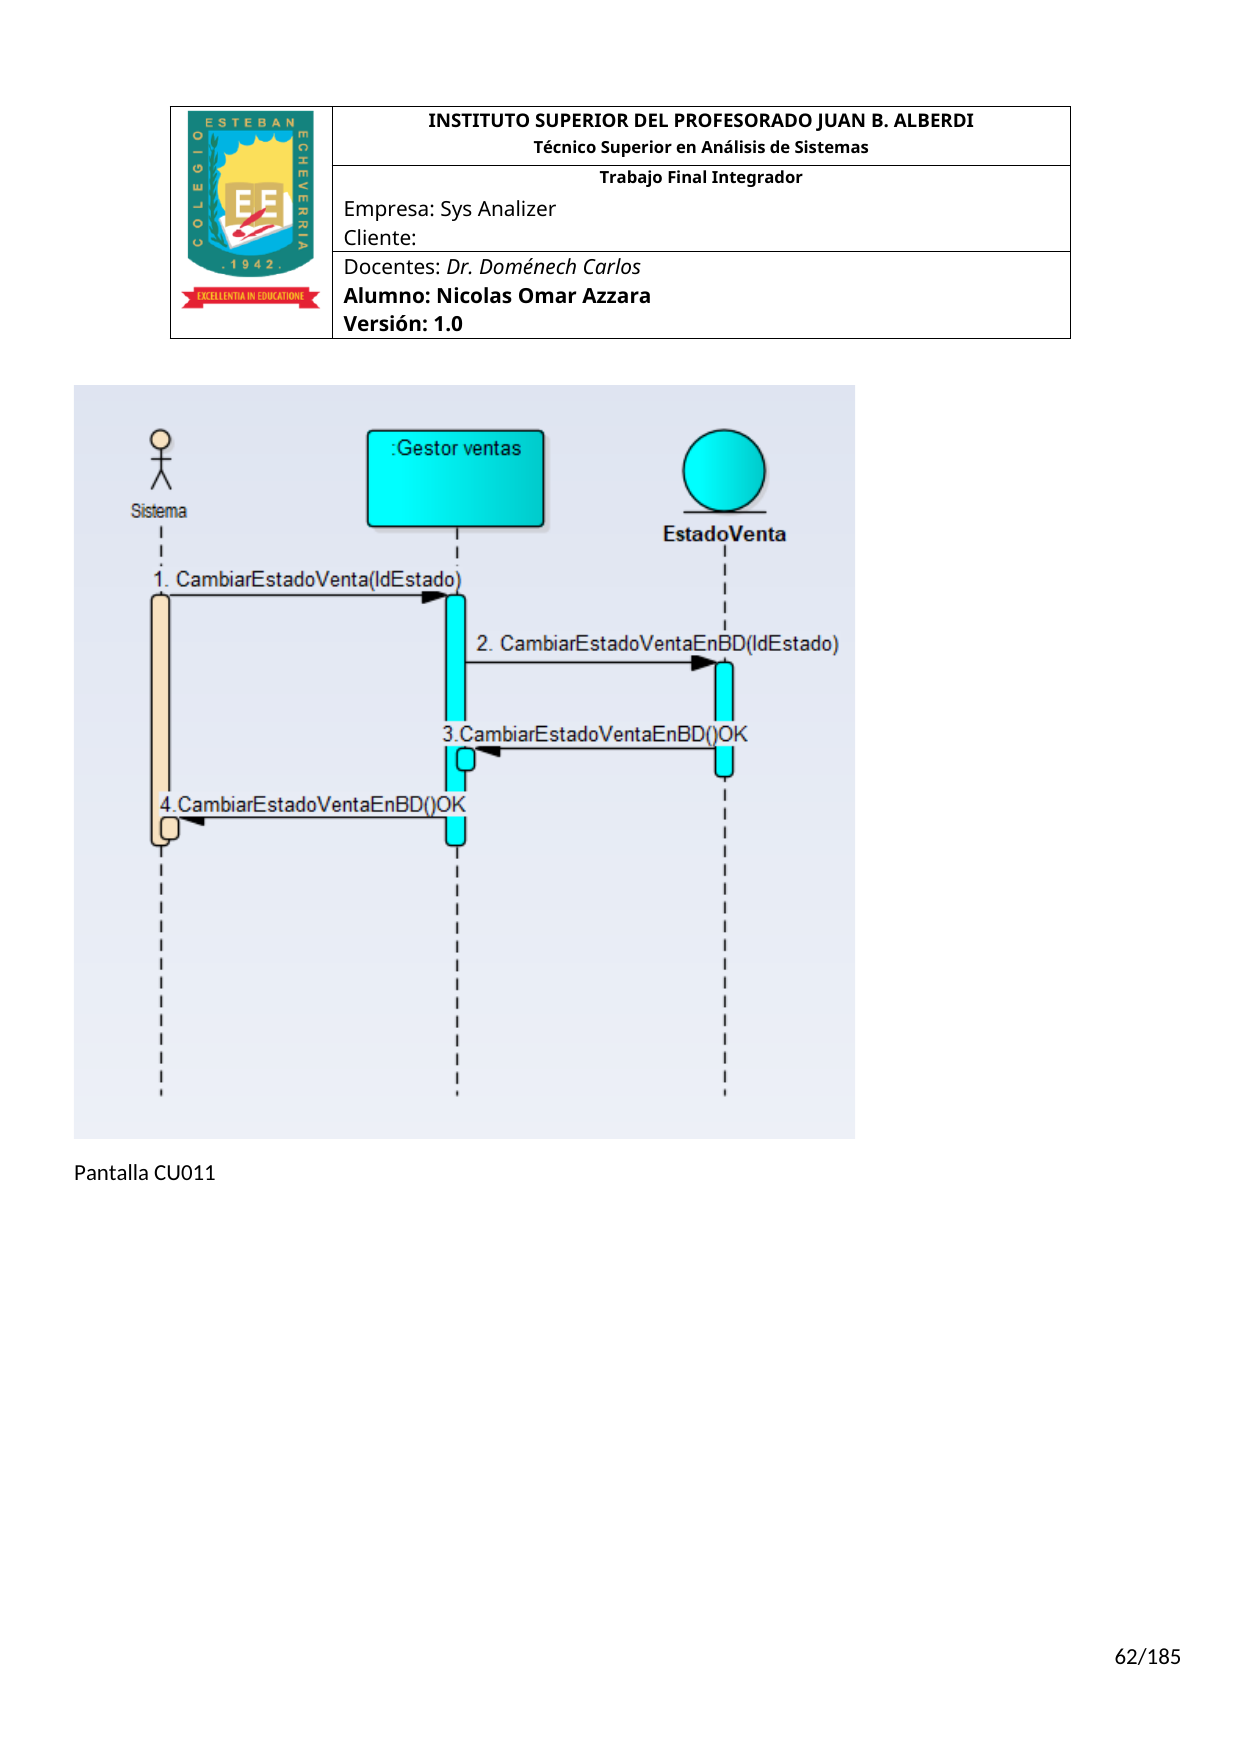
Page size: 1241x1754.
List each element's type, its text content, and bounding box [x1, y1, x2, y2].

picture [73, 385, 855, 1139]
text Pantalla CU011 [74, 1158, 1181, 1186]
picture [181, 107, 321, 322]
